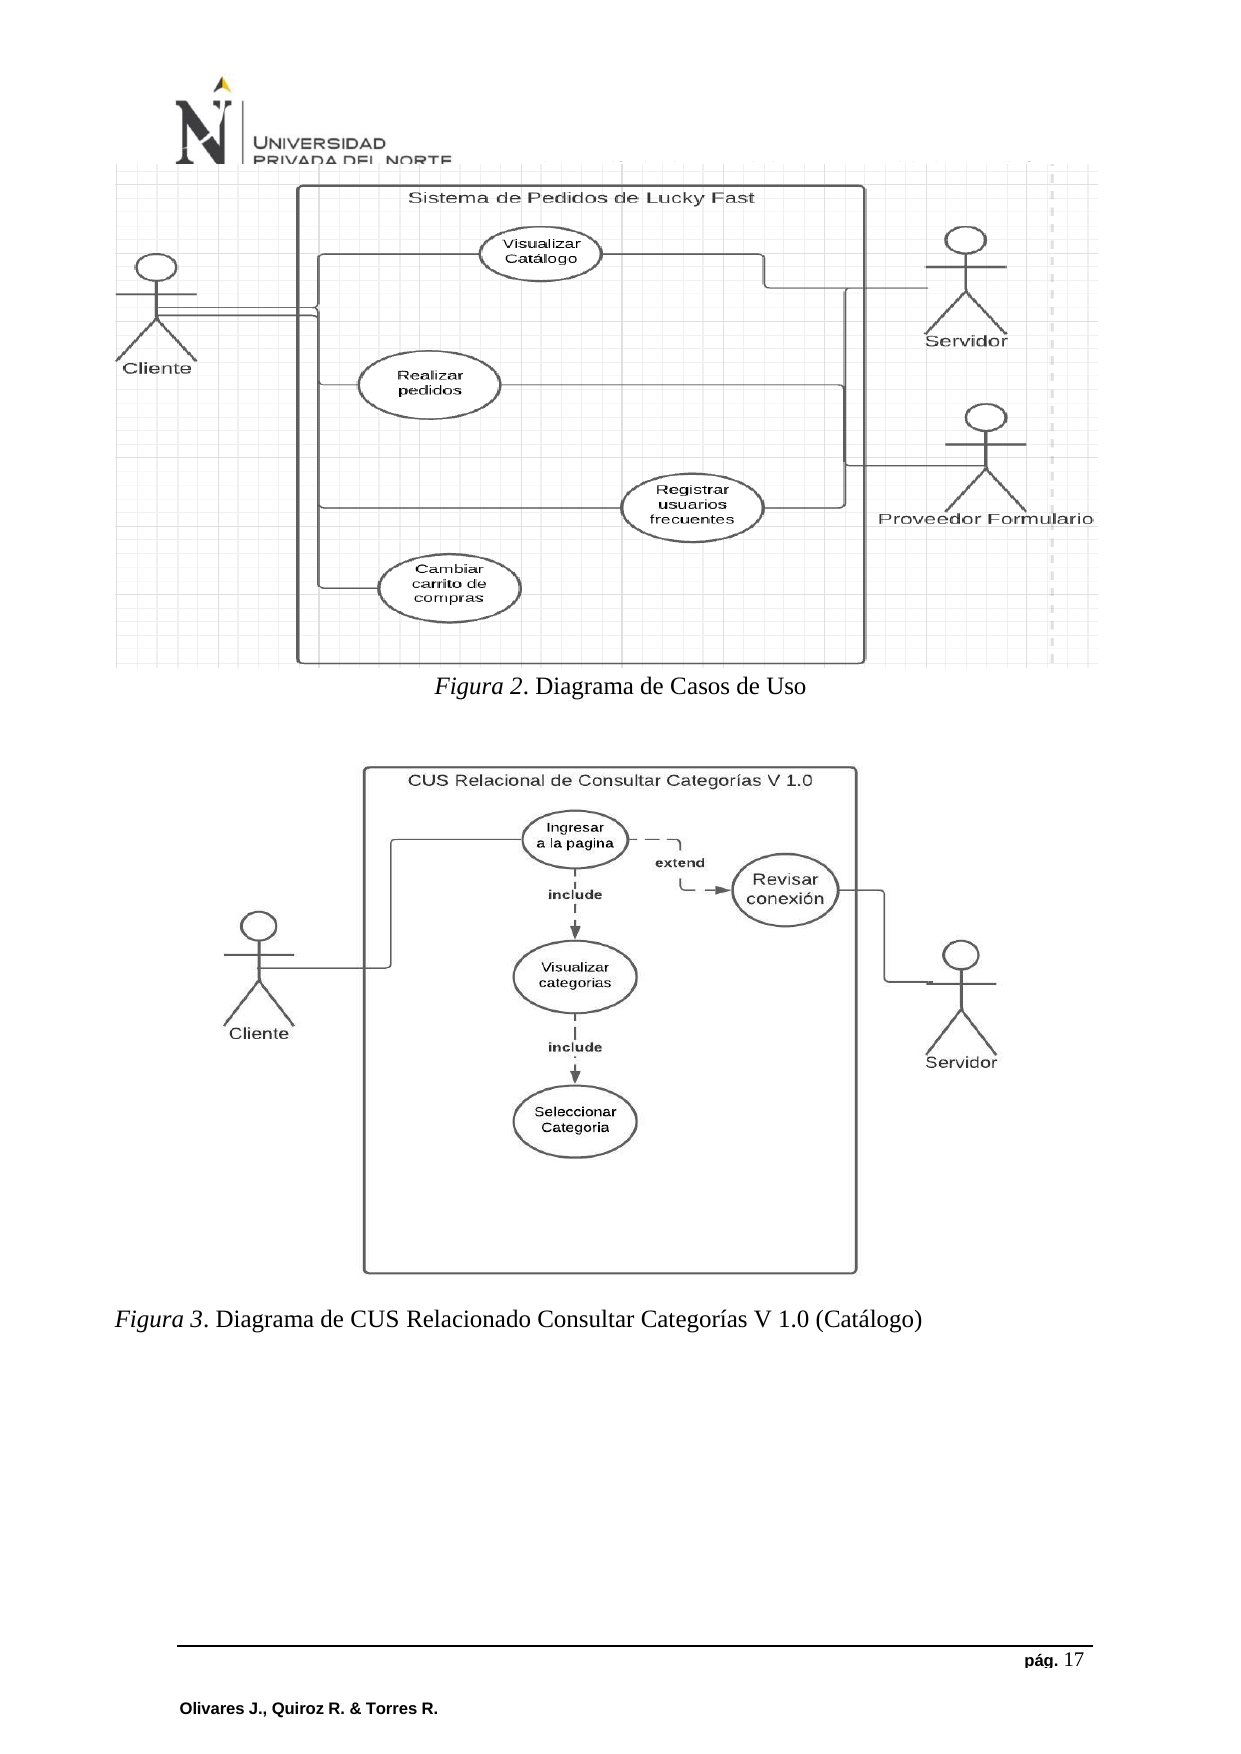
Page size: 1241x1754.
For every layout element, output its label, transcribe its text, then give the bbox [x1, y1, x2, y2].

picture [115, 73, 1099, 668]
text Figura 2. Diagrama de Casos de Uso [434, 671, 1098, 699]
picture [117, 739, 1101, 1302]
